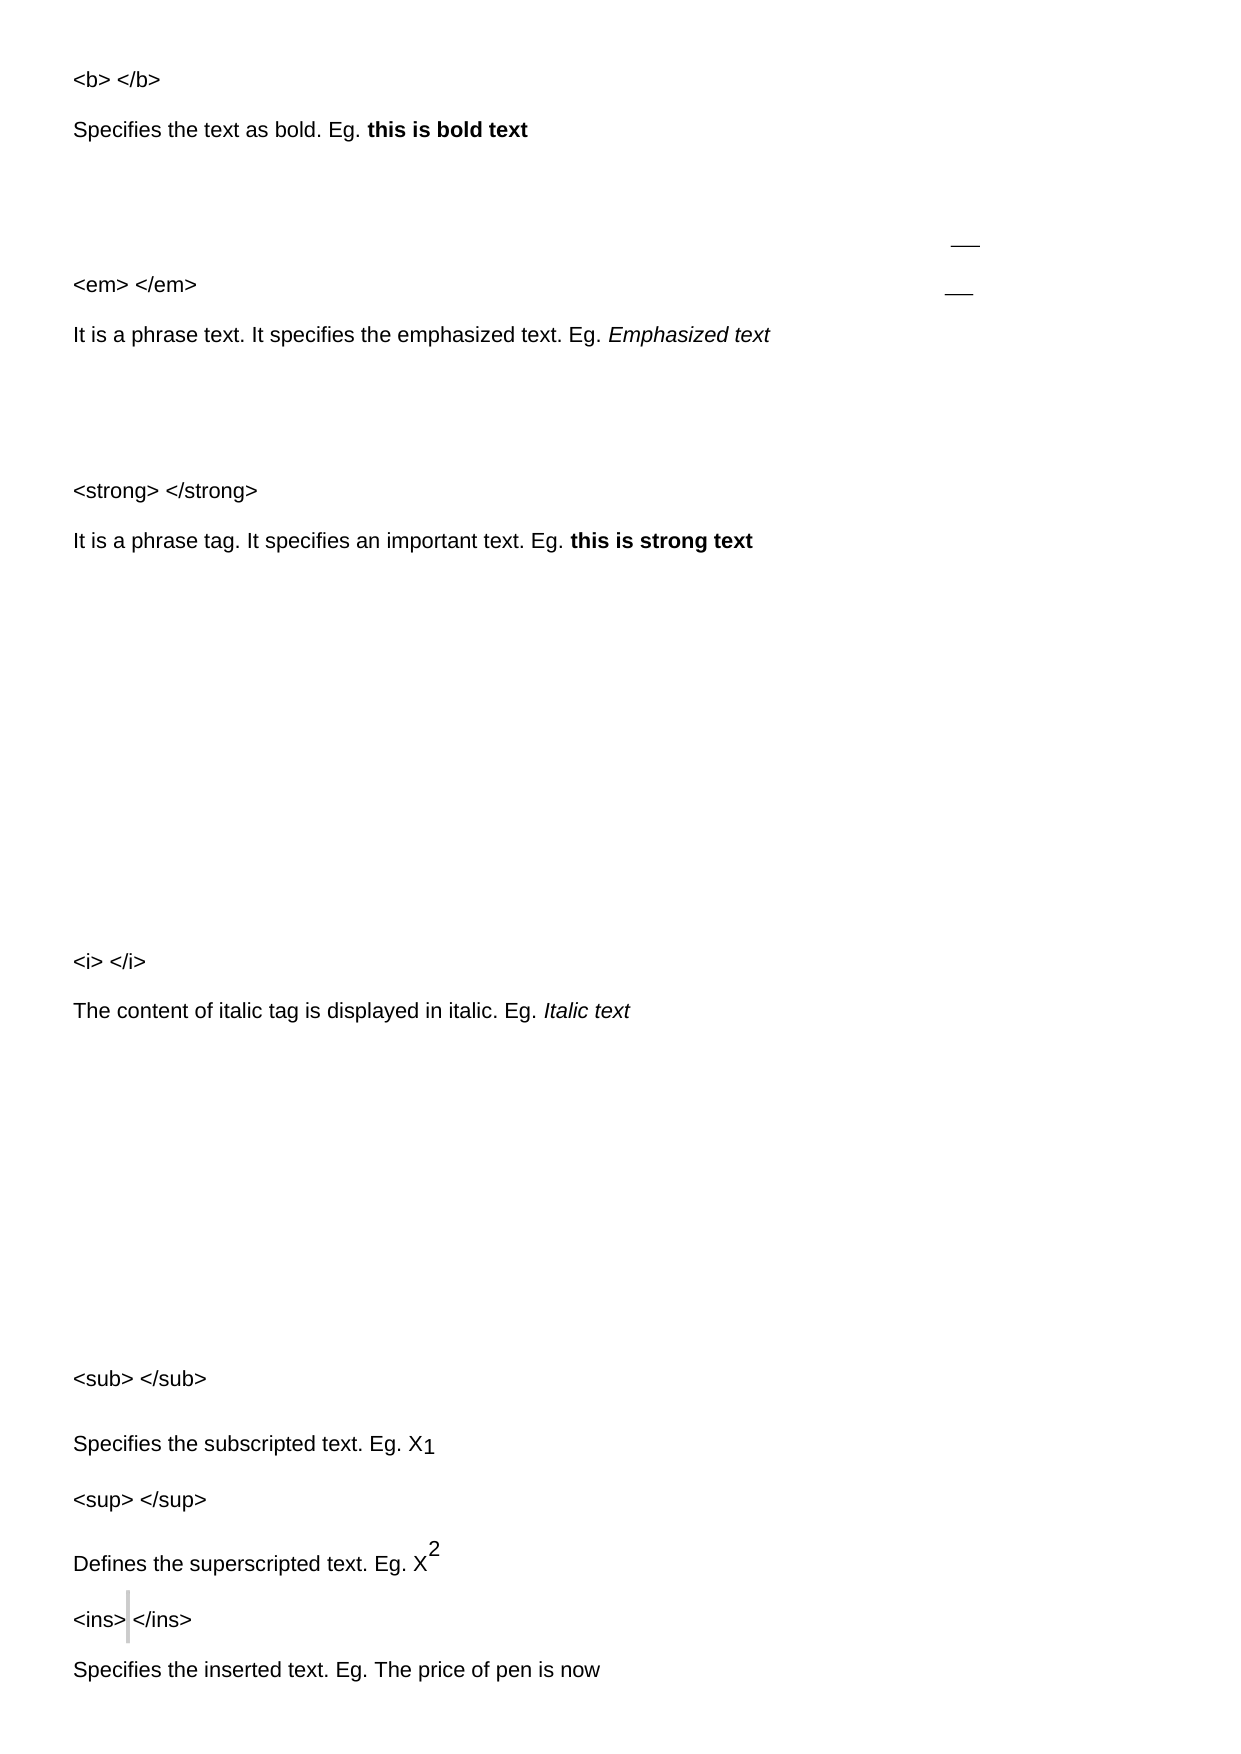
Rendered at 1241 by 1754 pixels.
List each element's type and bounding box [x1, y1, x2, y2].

picture [71, 59, 1168, 1696]
